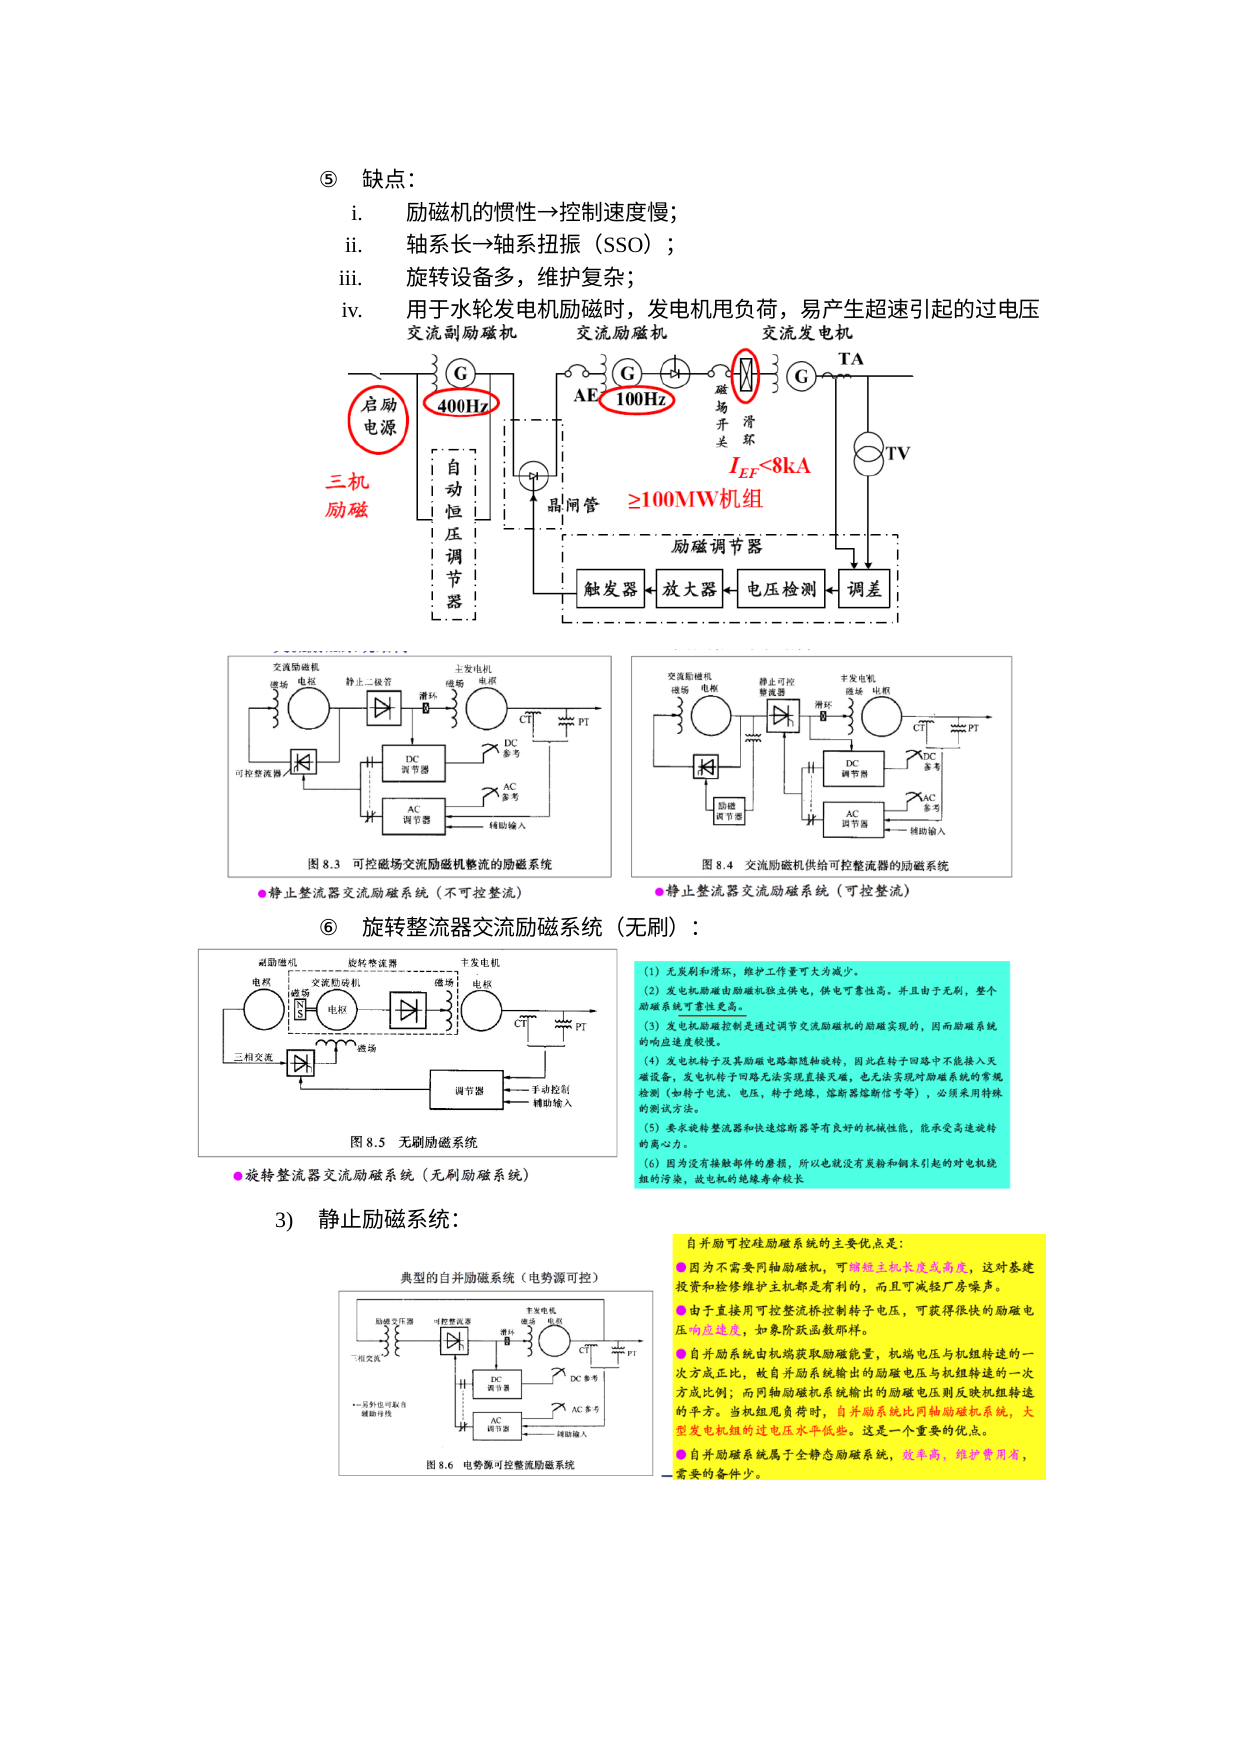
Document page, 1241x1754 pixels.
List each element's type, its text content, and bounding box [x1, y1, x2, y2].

list 用于水轮发电机励磁时，发电机甩负荷，易产生超速引起的过电压 [362, 292, 1053, 324]
list 励磁机的惯性→控制速度慢； [362, 194, 1053, 227]
picture [318, 1234, 1046, 1480]
list 轴系长→轴系扭振（SSO）； [362, 227, 1053, 259]
picture [319, 324, 921, 628]
list 缺点： [319, 162, 1053, 194]
picture [626, 958, 1018, 1189]
list 静止励磁系统： [275, 1202, 1053, 1234]
list 旋转设备多，维护复杂； [362, 259, 1053, 292]
picture [621, 649, 1024, 900]
picture [217, 651, 617, 900]
list 旋转整流器交流励磁系统（无刷）： [319, 909, 1053, 942]
picture [187, 942, 622, 1189]
